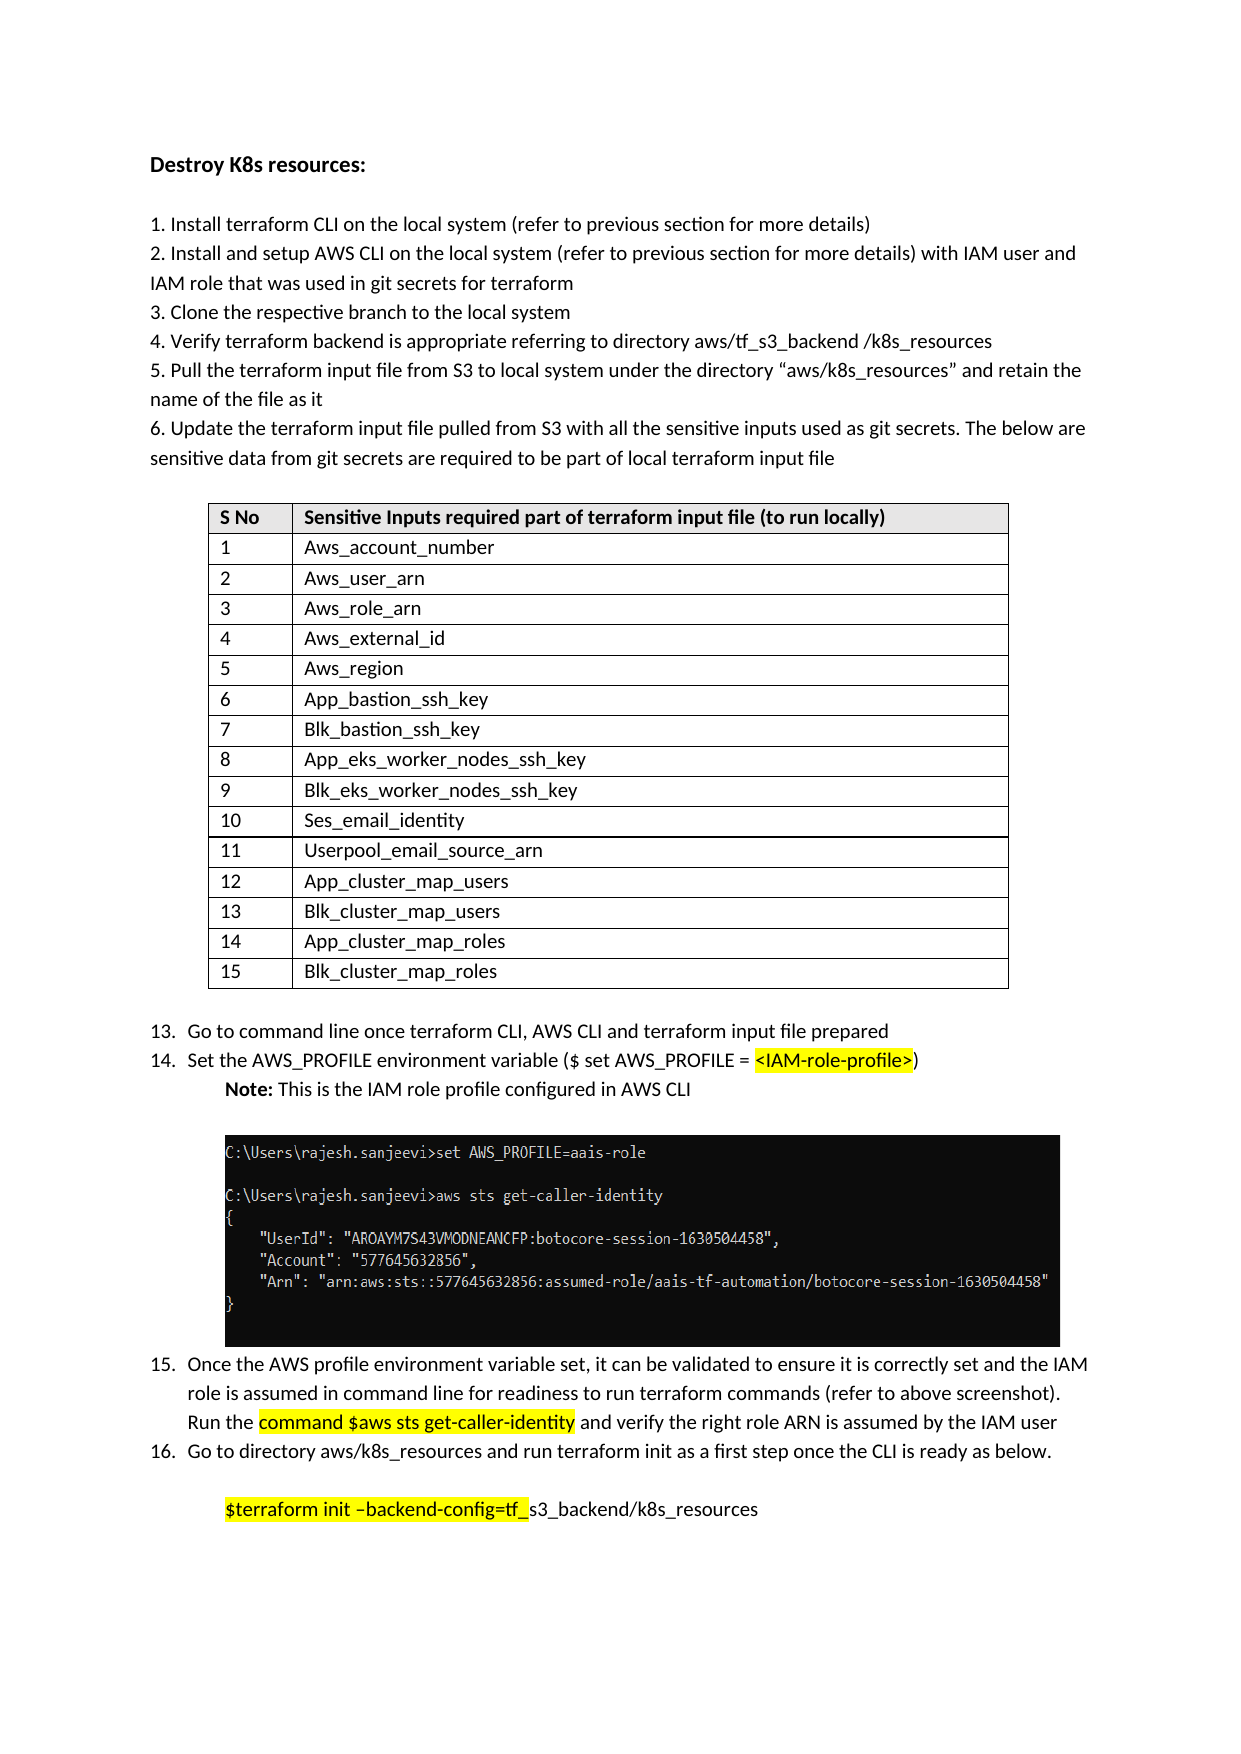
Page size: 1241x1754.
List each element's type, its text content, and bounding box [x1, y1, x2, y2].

table_cell 2 [209, 565, 292, 594]
table_cell App_cluster_map_users [293, 868, 1008, 897]
table_cell Blk_cluster_map_roles [293, 959, 1008, 988]
list Go to command line once terraform CLI, AWS CLI and terraform input file prepared [150, 1018, 1090, 1044]
text 1. Install terraform CLI on the local system (refer to previous section for more details) [150, 211, 1090, 237]
table_header S No [209, 504, 292, 533]
table_cell 8 [209, 747, 292, 776]
text 5. Pull the terraform input file from S3 to local system under the directory “aws/k8s_resources” and retain the name of the file as it [150, 357, 1090, 412]
table_cell 14 [209, 929, 292, 958]
text 6. Update the terraform input file pulled from S3 with all the sensitive inputs used as git secrets. The below are sensitive data from git secrets are required to be part of local terraform input file [150, 416, 1090, 470]
table_cell 6 [209, 686, 292, 715]
table_cell 9 [209, 777, 292, 806]
table_cell Aws_external_id [293, 625, 1008, 654]
table_cell Aws_user_arn [293, 565, 1008, 594]
text 3. Clone the respective branch to the local system [150, 299, 1090, 324]
table_cell 4 [209, 625, 292, 654]
table_cell Blk_bastion_ssh_key [293, 716, 1008, 746]
table_cell 1 [209, 534, 292, 564]
text Destroy K8s resources: [150, 150, 1090, 178]
table_cell Userpool_email_source_arn [293, 838, 1008, 867]
text 2. Install and setup AWS CLI on the local system (refer to previous section for more details) with IAM user and IAM role that was used in git secrets for terraform [150, 241, 1090, 295]
table_cell 5 [209, 656, 292, 685]
text Note: This is the IAM role profile configured in AWS CLI [225, 1077, 1090, 1102]
list Set the AWS_PROFILE environment variable ($ set AWS_PROFILE = <IAM-role-profile>) [150, 1047, 1090, 1073]
list Go to directory aws/k8s_resources and run terraform init as a first step once the CLI is ready as below. [150, 1438, 1090, 1464]
table_cell 7 [209, 716, 292, 746]
picture [225, 1135, 1061, 1347]
table_cell 15 [209, 959, 292, 988]
list Once the AWS profile environment variable set, it can be validated to ensure it is correctly set and the IAM role is assumed in command line for readiness to run terraform commands (refer to above screenshot). Run the command $aws sts get-caller-identity and verify the right role ARN is assumed by the IAM user [150, 1351, 1090, 1434]
table_cell Aws_region [293, 656, 1008, 685]
table_cell App_bastion_ssh_key [293, 686, 1008, 715]
table_cell Blk_cluster_map_users [293, 898, 1008, 927]
table_cell Blk_eks_worker_nodes_ssh_key [293, 777, 1008, 806]
table_cell Ses_email_identity [293, 807, 1008, 836]
table_header Sensitive Inputs required part of terraform input file (to run locally) [293, 504, 1008, 533]
text 4. Verify terraform backend is appropriate referring to directory aws/tf_s3_backend /k8s_resources [150, 328, 1090, 353]
table_cell 11 [209, 838, 292, 867]
table_cell 12 [209, 868, 292, 897]
table_cell 13 [209, 898, 292, 927]
table_cell Aws_account_number [293, 534, 1008, 564]
table_cell Aws_role_arn [293, 595, 1008, 624]
table_cell App_cluster_map_roles [293, 929, 1008, 958]
table_cell App_eks_worker_nodes_ssh_key [293, 747, 1008, 776]
table_cell 10 [209, 807, 292, 836]
table_cell 3 [209, 595, 292, 624]
text $terraform init –backend-config=tf_s3_backend/k8s_resources [529, 1497, 1090, 1522]
